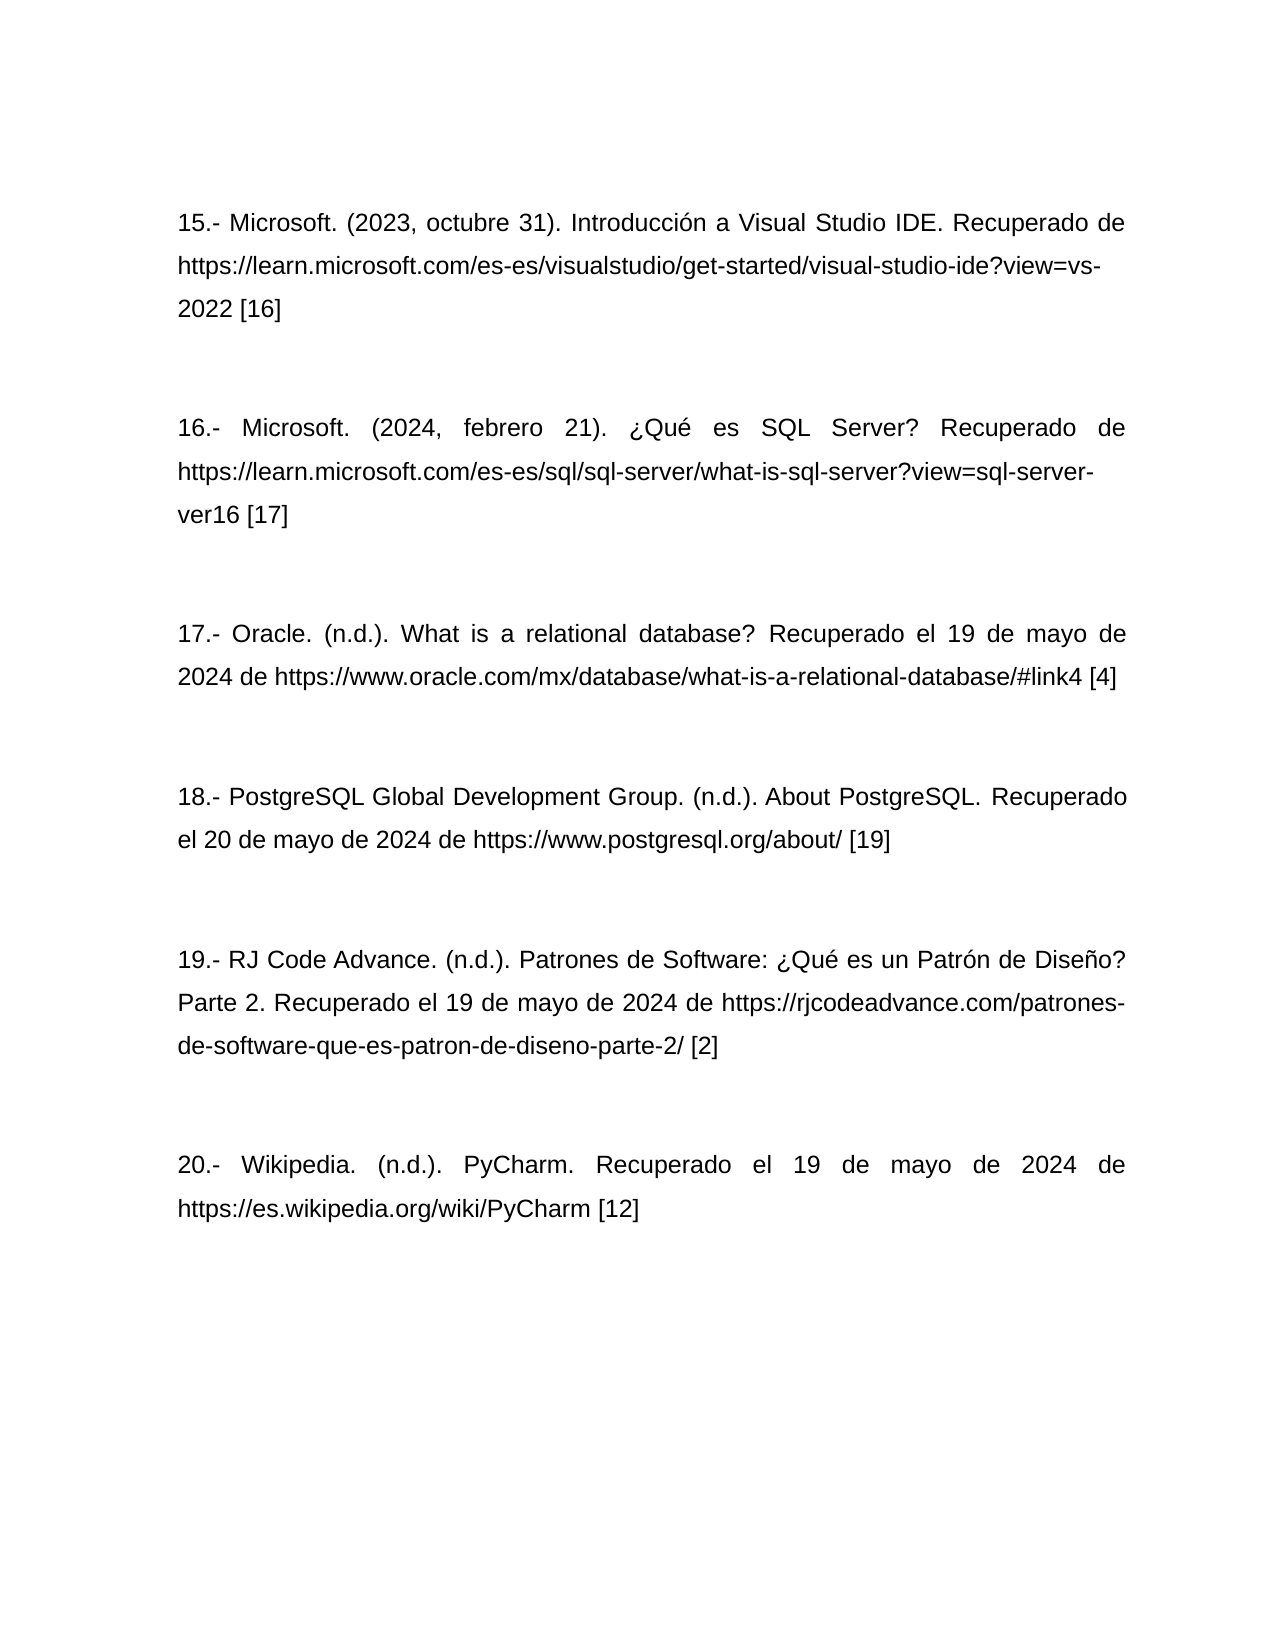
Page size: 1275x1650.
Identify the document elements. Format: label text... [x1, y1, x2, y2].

text 19.- RJ Code Advance. (n.d.). Patrones de Software: ¿Qué es un Patrón de Diseño? Parte 2. Recuperado el 19 de mayo de 2024 de https://rjcodeadvance.com/patrones-de-software-que-es-patron-de-diseno-parte-2/ [2] [177, 944, 1127, 1059]
text 20.- Wikipedia. (n.d.). PyCharm. Recuperado el 19 de mayo de 2024 de https://es.wikipedia.org/wiki/PyCharm [12] [177, 1150, 1127, 1222]
text 15.- Microsoft. (2023, octubre 31). Introducción a Visual Studio IDE. Recuperado de https://learn.microsoft.com/es-es/visualstudio/get-started/visual-studio-ide?view=vs-2022 [16] [177, 207, 1127, 322]
text 18.- PostgreSQL Global Development Group. (n.d.). About PostgreSQL. Recuperado el 20 de mayo de 2024 de https://www.postgresql.org/about/ [19] [177, 782, 1127, 854]
text 16.- Microsoft. (2024, febrero 21). ¿Qué es SQL Server? Recuperado de https://learn.microsoft.com/es-es/sql/sql-server/what-is-sql-server?view=sql-server-ver16 [17] [177, 413, 1127, 528]
text 17.- Oracle. (n.d.). What is a relational database? Recuperado el 19 de mayo de 2024 de https://www.oracle.com/mx/database/what-is-a-relational-database/#link4 [4] [177, 619, 1127, 691]
